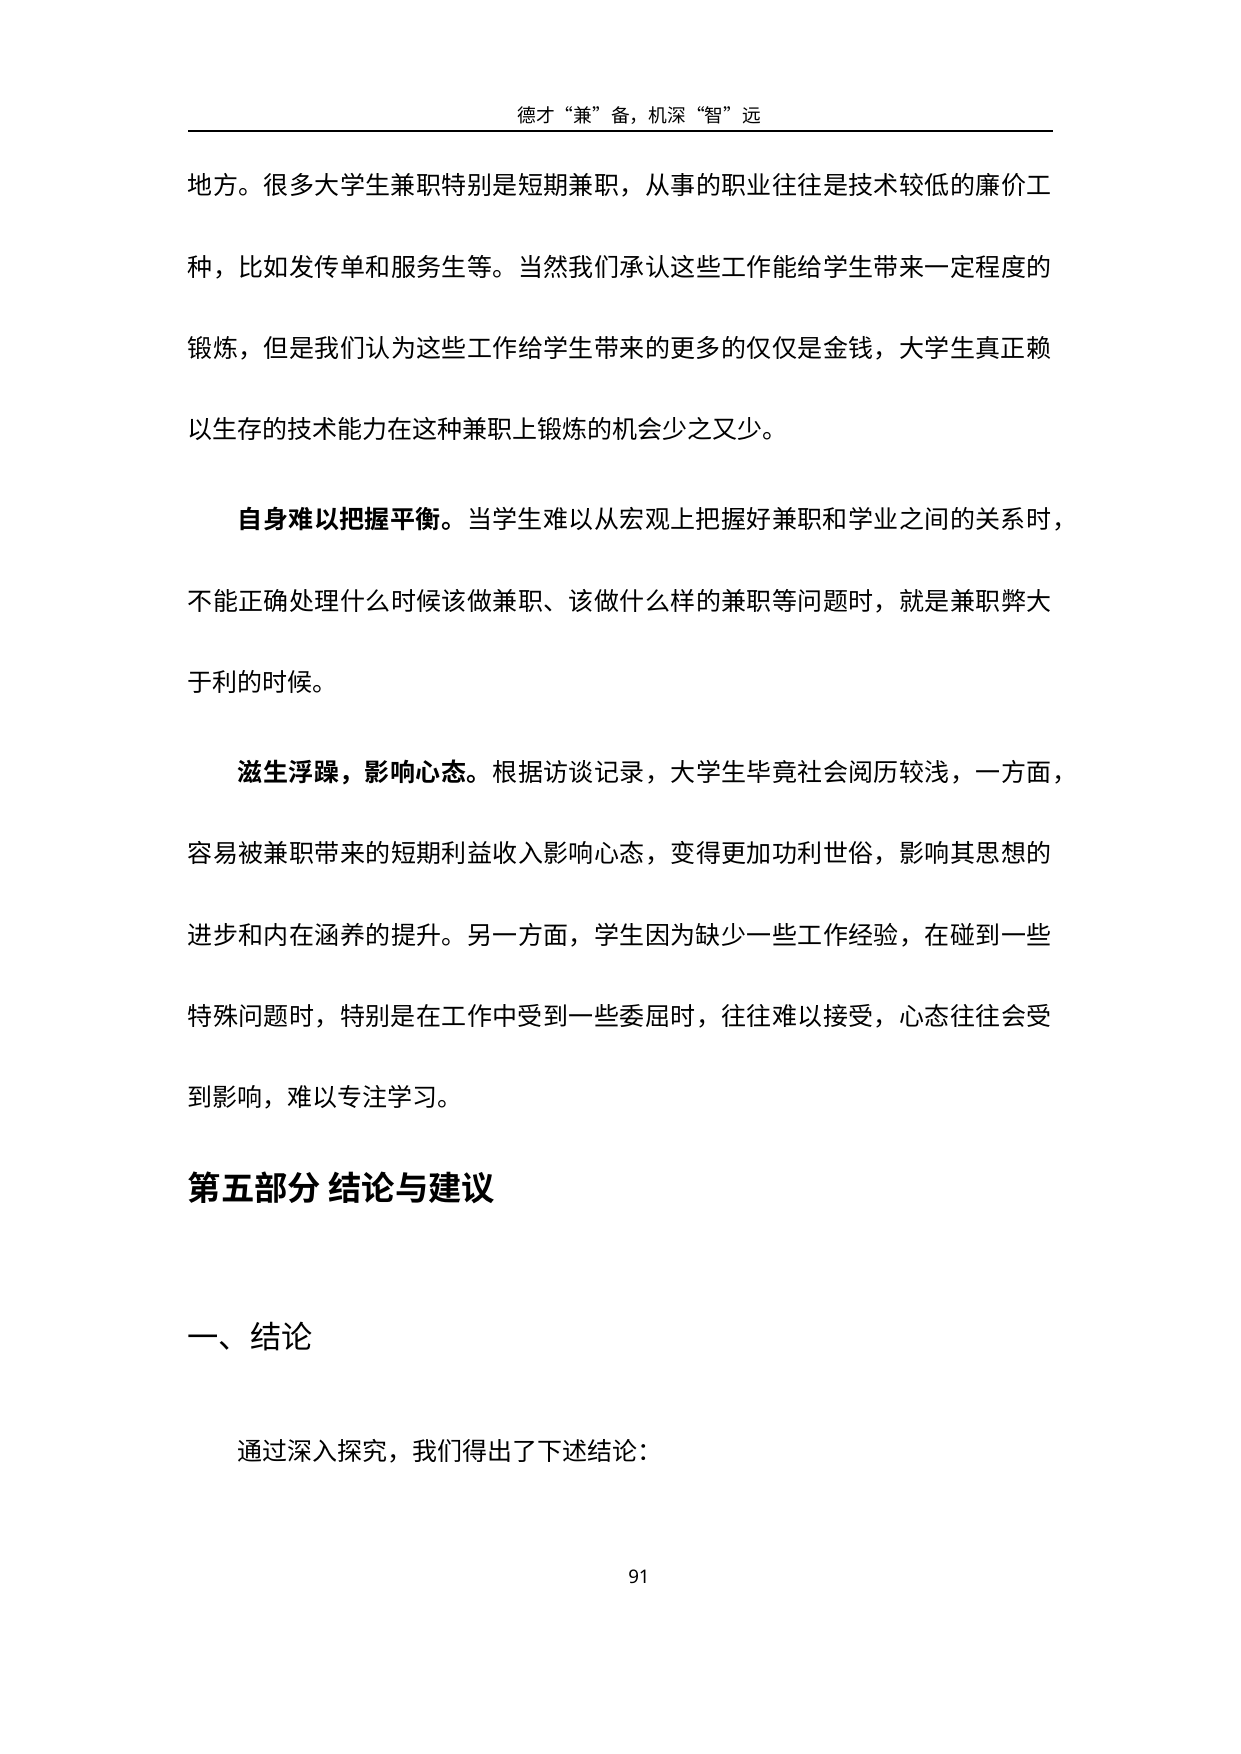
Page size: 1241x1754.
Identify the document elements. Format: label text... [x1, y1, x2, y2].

text 自身难以把握平衡。当学生难以从宏观上把握好兼职和学业之间的关系时，不能正确处理什么时候该做兼职、该做什么样的兼职等问题时，就是兼职弊大于利的时候。 [187, 486, 1053, 713]
subtitle 一、结论 [187, 1303, 1053, 1368]
subtitle 第五部分 结论与建议 [187, 1154, 1053, 1219]
text 滋生浮躁，影响心态。根据访谈记录，大学生毕竟社会阅历较浅，一方面，容易被兼职带来的短期利益收入影响心态，变得更加功利世俗，影响其思想的进步和内在涵养的提升。另一方面，学生因为缺少一些工作经验，在碰到一些特殊问题时，特别是在工作中受到一些委屈时，往往难以接受，心态往往会受到影响，难以专注学习。 [187, 738, 1053, 1128]
text 通过深入探究，我们得出了下述结论： [187, 1417, 1053, 1482]
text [187, 151, 1053, 460]
